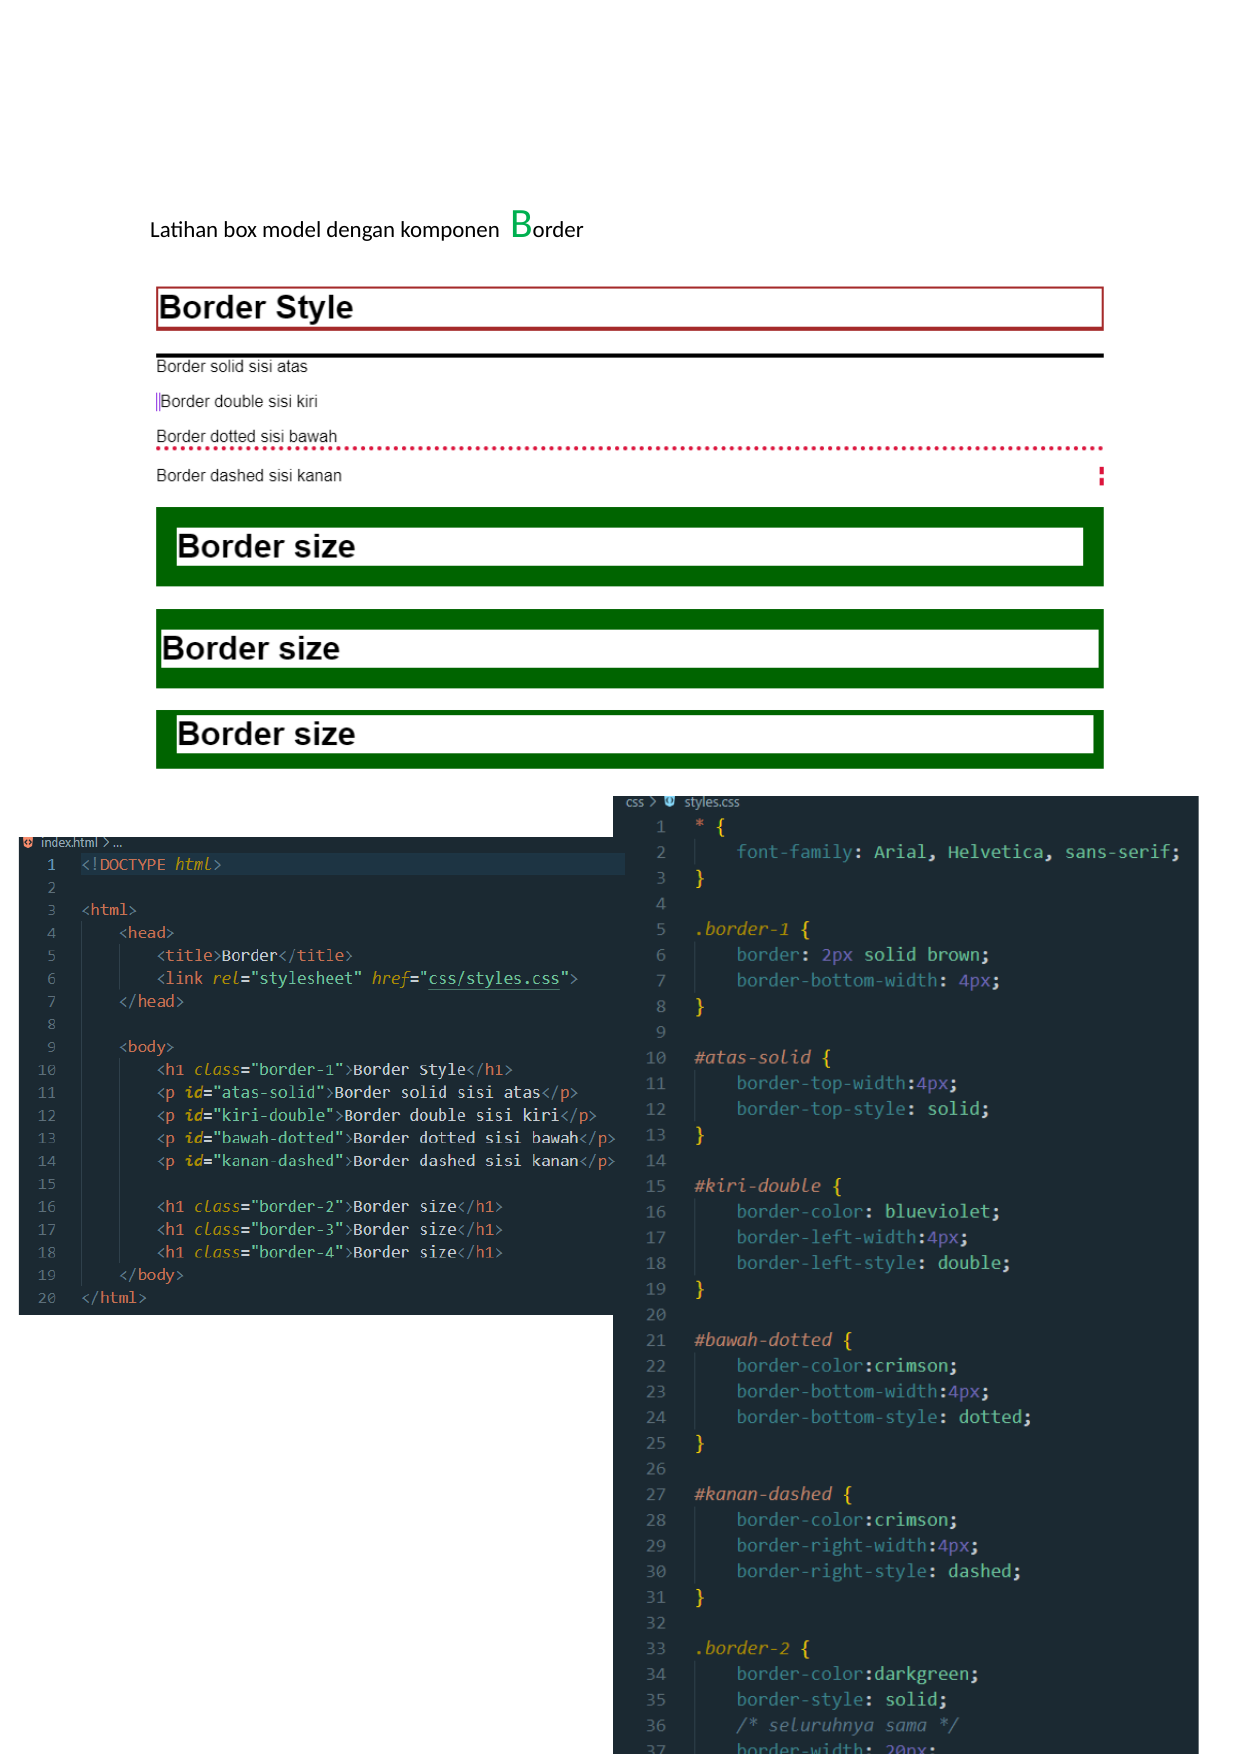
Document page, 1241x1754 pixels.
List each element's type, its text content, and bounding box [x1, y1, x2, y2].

picture [18, 796, 1199, 1754]
picture [150, 268, 1112, 777]
text Latihan box model dengan komponen Border [150, 197, 1090, 248]
